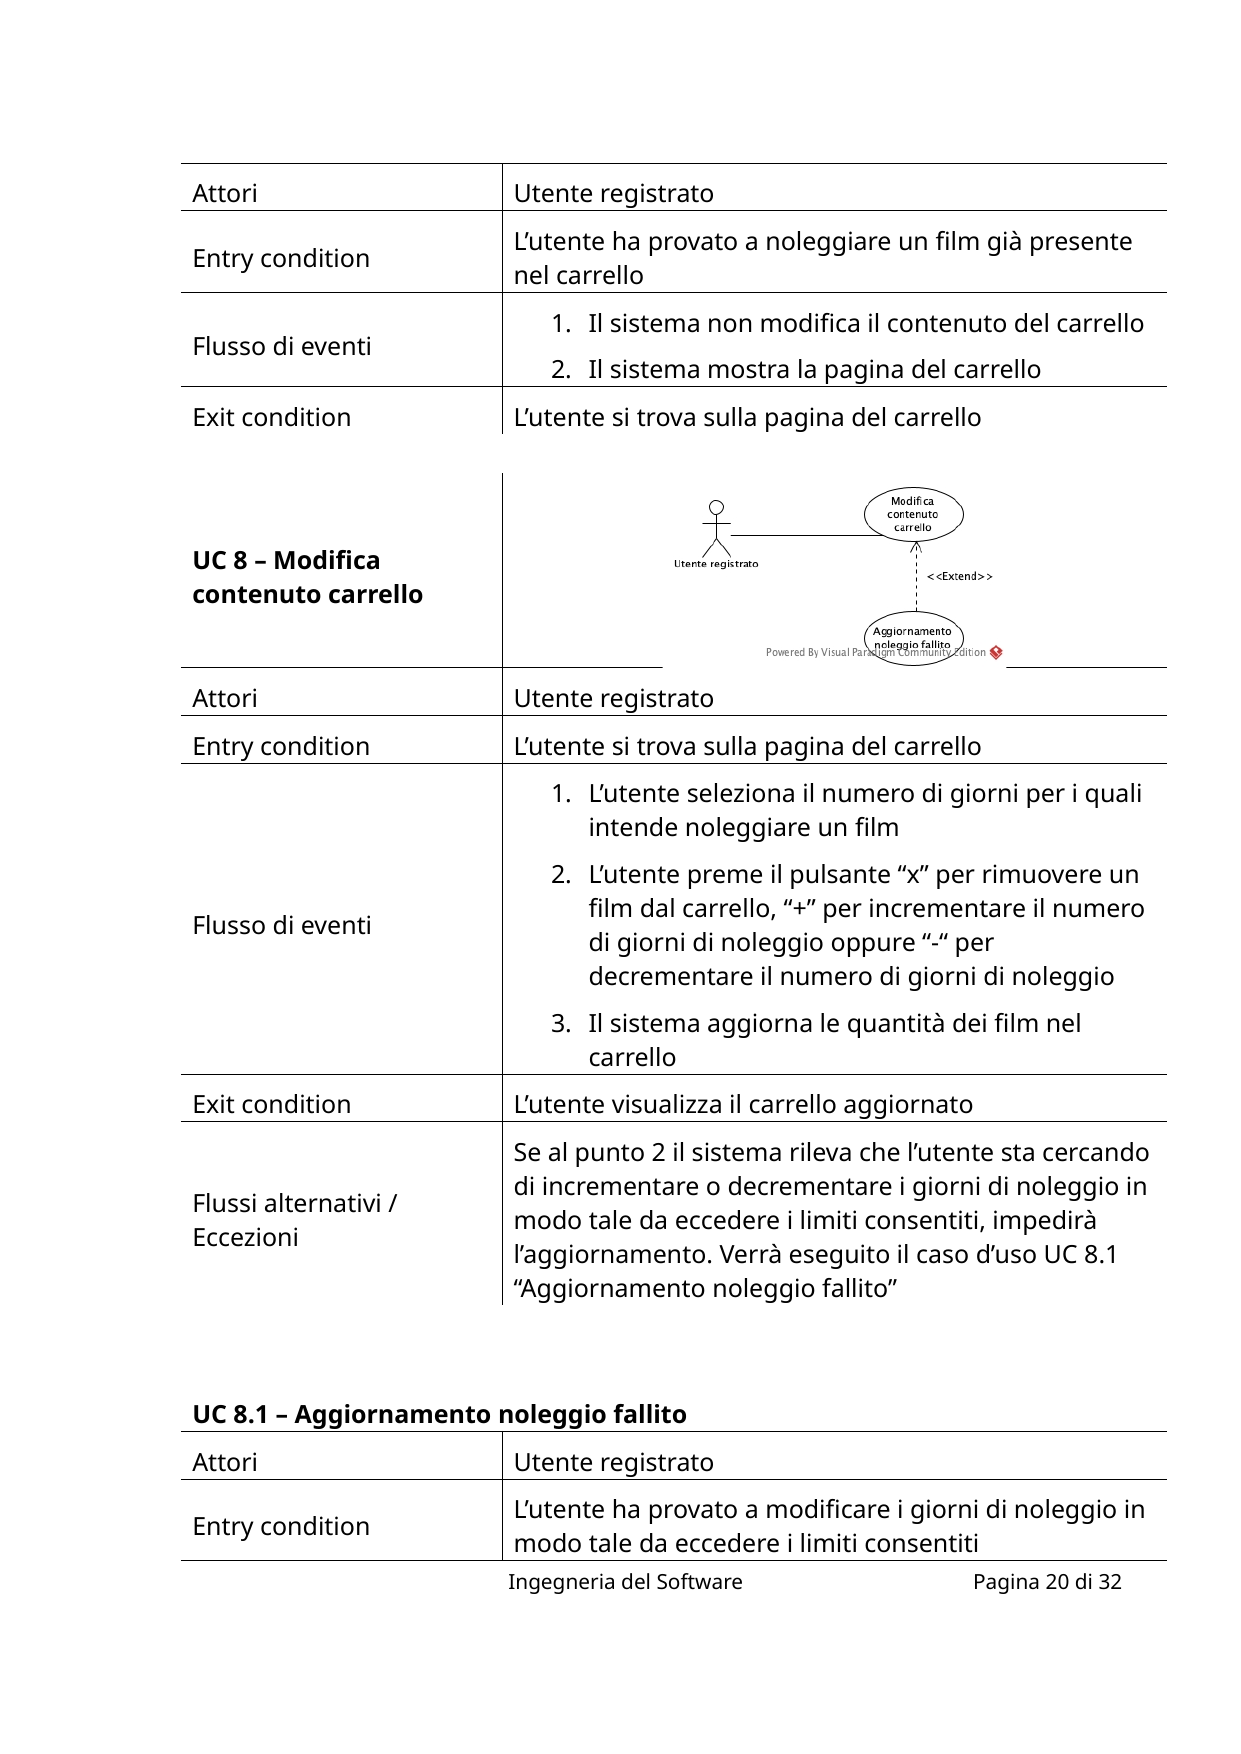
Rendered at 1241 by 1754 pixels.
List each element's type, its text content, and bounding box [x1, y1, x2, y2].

table_cell Flusso di eventi [181, 293, 502, 386]
table_header UC 8 – Modifica contenuto carrello [181, 473, 502, 667]
table_header [503, 473, 1167, 667]
table_cell Exit condition [181, 387, 502, 433]
table_cell Entry condition [181, 211, 502, 292]
table_cell Il sistema non modifica il contenuto del carrello Il sistema mostra la pagina del carrello [503, 293, 1167, 386]
table_cell L’utente si trova sulla pagina del carrello [503, 716, 1167, 762]
table_cell L’utente visualizza il carrello aggiornato [503, 1075, 1167, 1121]
table_cell L’utente ha provato a noleggiare un film già presente nel carrello [503, 211, 1167, 292]
table_cell L’utente si trova sulla pagina del carrello [503, 387, 1167, 433]
table_cell Attori [181, 164, 502, 210]
table_cell Exit condition [181, 1075, 502, 1121]
table_cell L’utente ha provato a modificare i giorni di noleggio in modo tale da eccedere i limiti consentiti [503, 1480, 1167, 1560]
table_cell Entry condition [181, 716, 502, 762]
table_cell Flusso di eventi [181, 764, 502, 1073]
table_cell Attori [181, 668, 502, 715]
table_cell Attori [181, 1432, 502, 1478]
table_cell Flussi alternativi / Eccezioni [181, 1122, 502, 1305]
table_header UC 8.1 – Aggiornamento noleggio fallito [181, 1384, 1167, 1431]
table_cell L’utente seleziona il numero di giorni per i quali intende noleggiare un film L’utente preme il pulsante “x” per rimuovere un film dal carrello, “+” per incrementare il numero di giorni di noleggio oppure “-“ per decrementare il numero di giorni di noleggio Il sistema aggiorna le quantità dei film nel carrello [503, 764, 1167, 1073]
table_cell Utente registrato [503, 1432, 1167, 1478]
table_cell Se al punto 2 il sistema rileva che l’utente sta cercando di incrementare o decrementare i giorni di noleggio in modo tale da eccedere i limiti consentiti, impedirà l’aggiornamento. Verrà eseguito il caso d’uso UC 8.1 “Aggiornamento noleggio fallito” [503, 1122, 1167, 1305]
picture [662, 485, 1007, 668]
table_cell Utente registrato [503, 668, 1167, 715]
table_cell Utente registrato [503, 164, 1167, 210]
table_cell Entry condition [181, 1480, 502, 1560]
